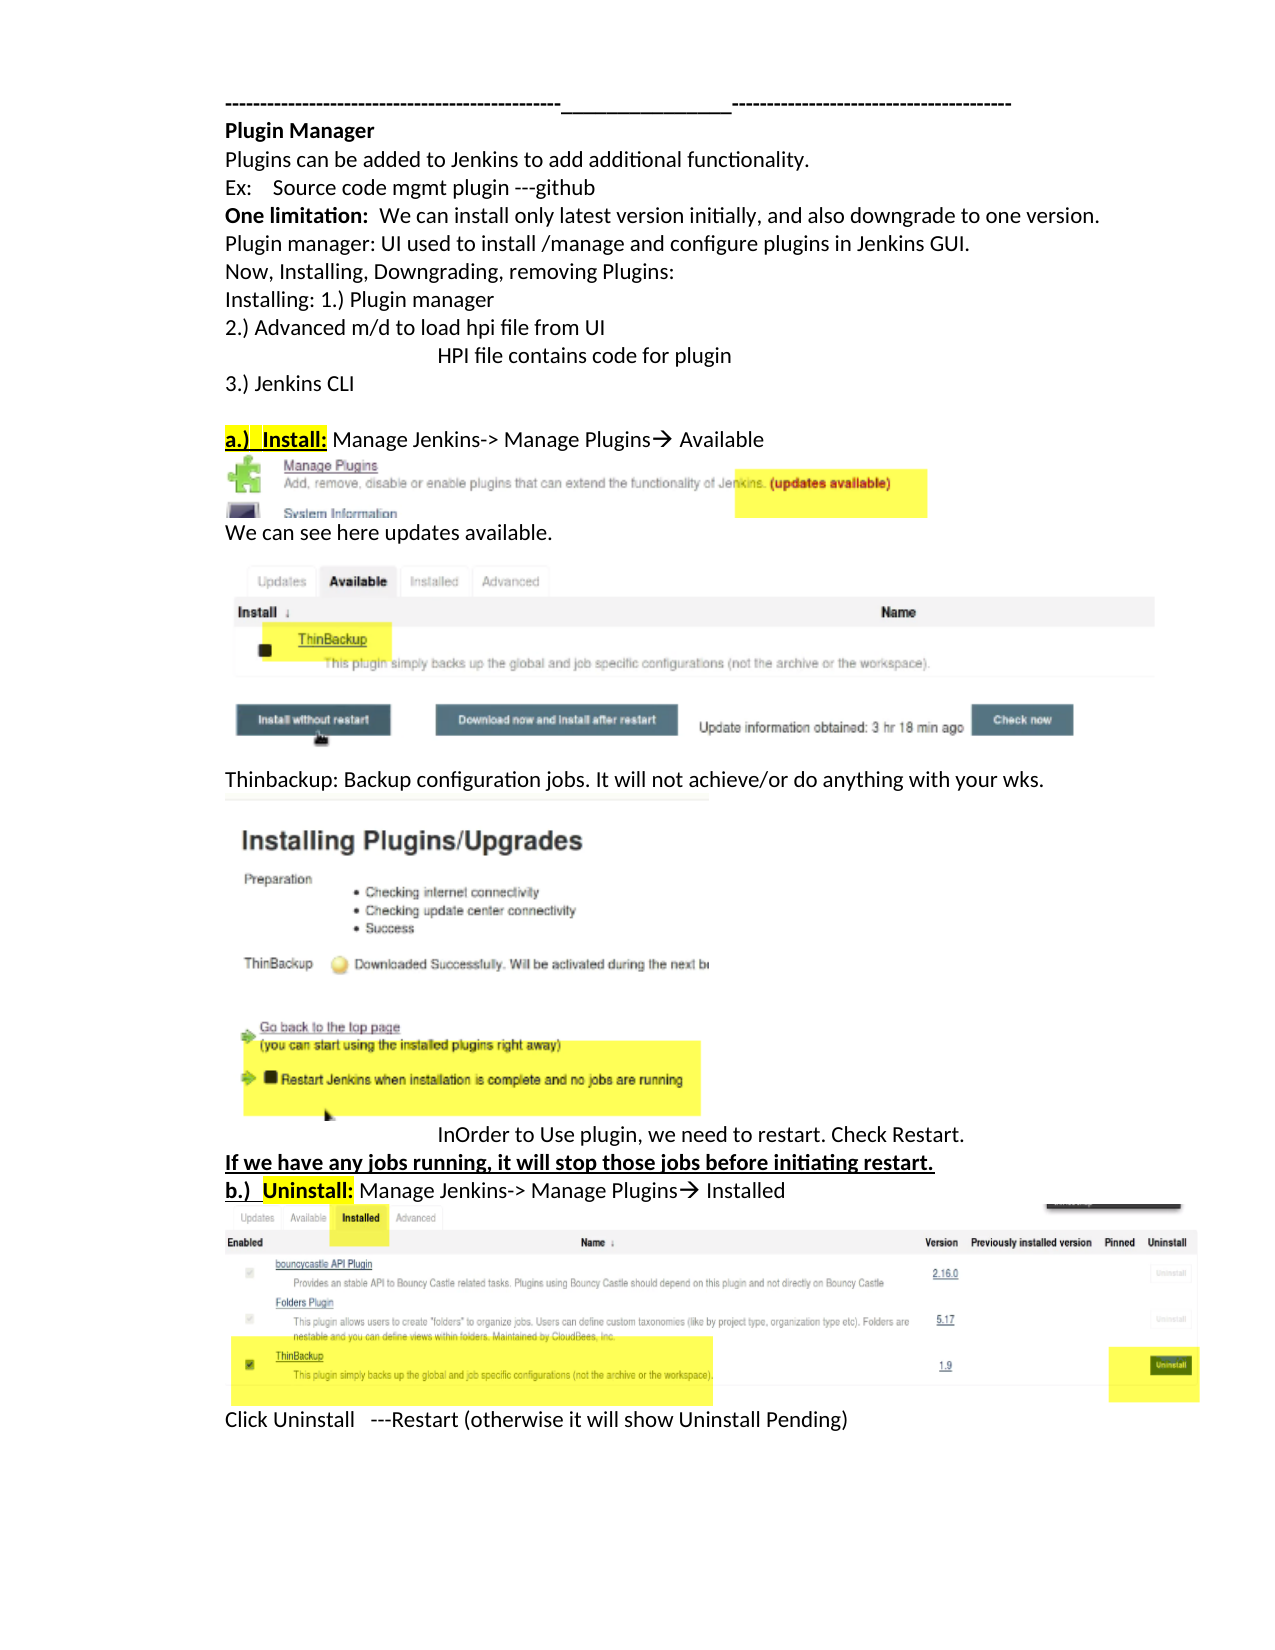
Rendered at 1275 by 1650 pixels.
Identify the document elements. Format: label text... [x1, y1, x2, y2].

list One limitation: We can install only latest version initially, and also downgrade to one version. [225, 201, 1125, 229]
picture [225, 1204, 1200, 1406]
list Plugin manager: UI used to install /manage and configure plugins in Jenkins GUI. [225, 229, 1125, 257]
list Ex: Source code mgmt plugin ---github [225, 173, 1125, 201]
list 3.) Jenkins CLI [225, 369, 1125, 397]
list ------------------------------------------------_______________---------------------------------------- [225, 89, 1125, 117]
list Installing: 1.) Plugin manager [225, 285, 1125, 313]
list Click Uninstall ---Restart (otherwise it will show Uninstall Pending) [225, 1406, 1125, 1433]
picture [225, 452, 958, 518]
list InOrder to Use plugin, we need to restart. Check Restart. [225, 1120, 1125, 1148]
picture [225, 793, 709, 1121]
list 2.) Advanced m/d to load hpi file from UI [225, 313, 1125, 341]
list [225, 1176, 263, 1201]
list Thinbackup: Backup configuration jobs. It will not achieve/or do anything with your wks. [225, 766, 1125, 793]
picture [225, 546, 1155, 766]
list Plugins can be added to Jenkins to add additional functionality. [225, 145, 1125, 173]
list HPI file contains code for plugin [225, 341, 1125, 369]
list Install: Manage Jenkins-> Manage Plugins Available [327, 425, 1125, 453]
list Now, Installing, Downgrading, removing Plugins: [225, 257, 1125, 285]
list Plugin Manager [225, 117, 1125, 145]
list If we have any jobs running, it will stop those jobs before initiating restart. [225, 1148, 1125, 1176]
list We can see here updates available. [225, 518, 1125, 546]
list Uninstall: Manage Jenkins-> Manage Plugins Installed [354, 1176, 1125, 1204]
